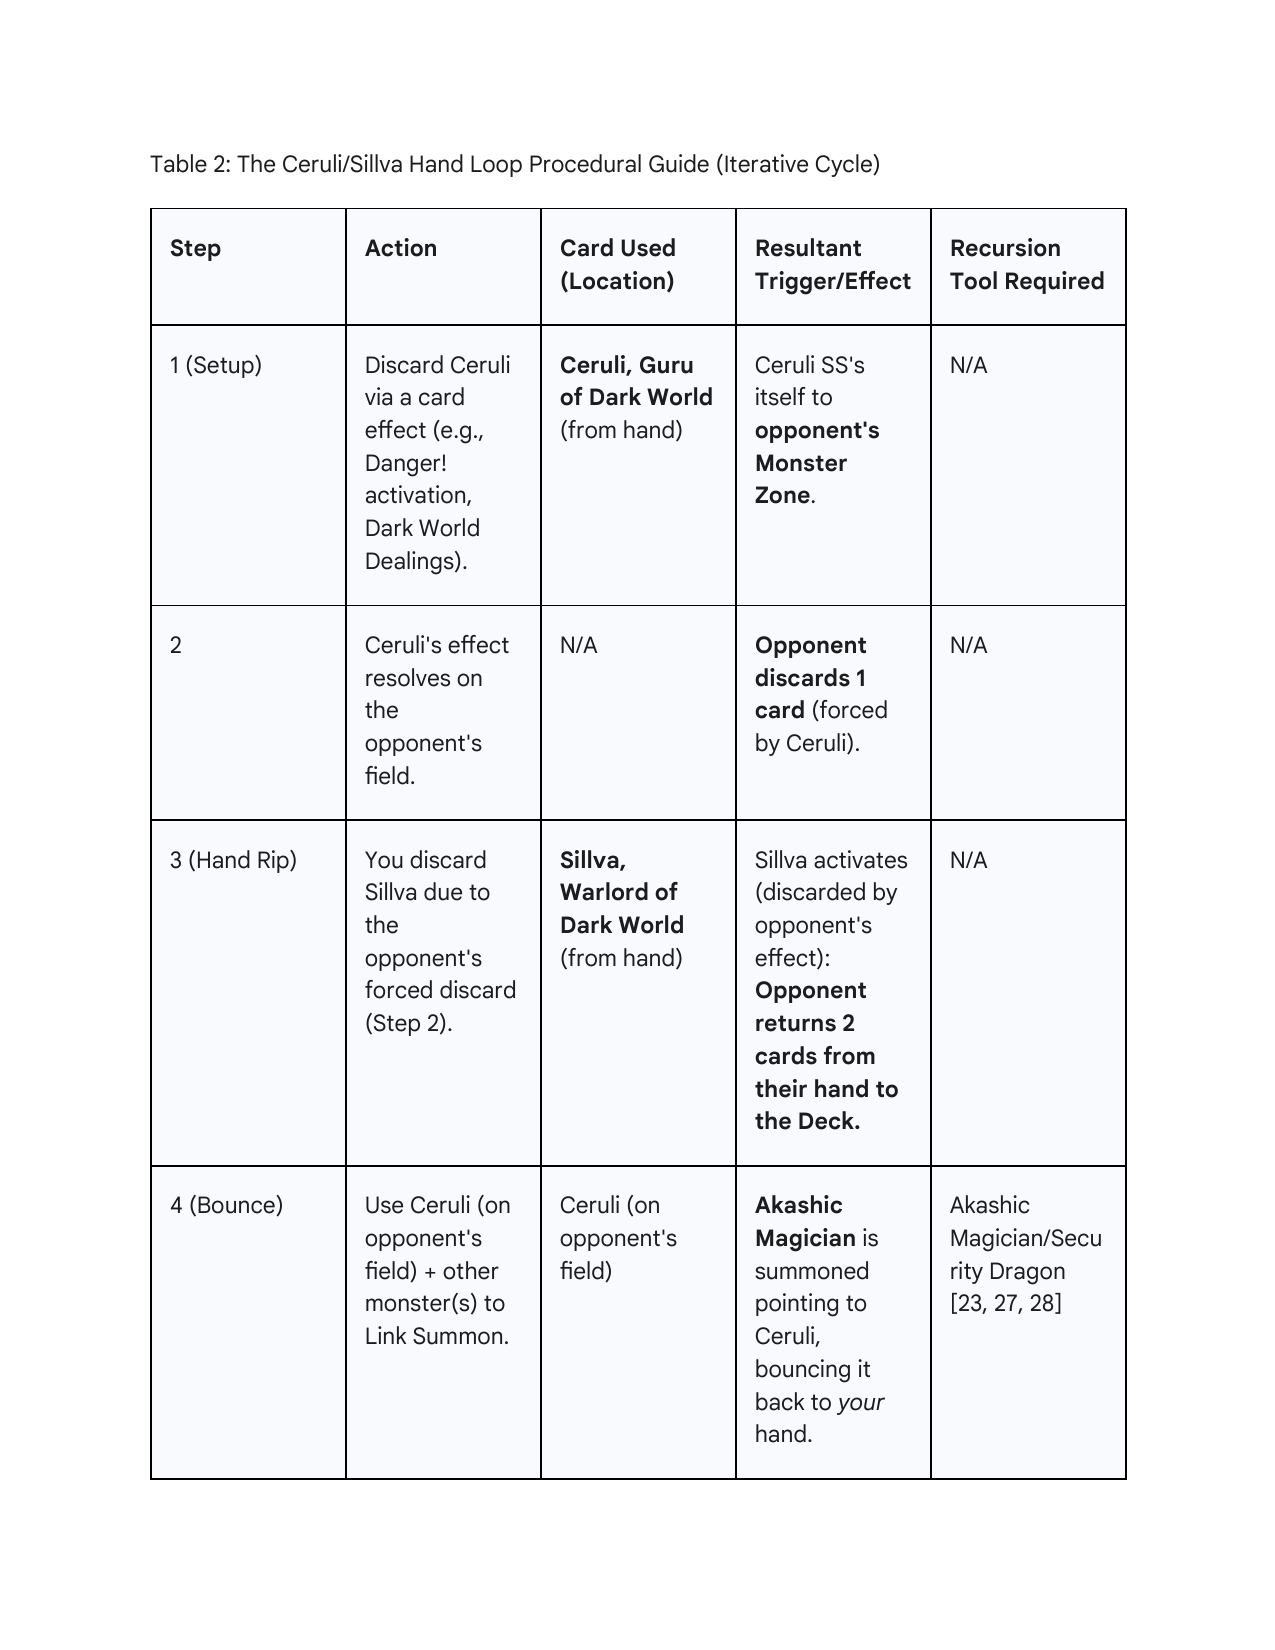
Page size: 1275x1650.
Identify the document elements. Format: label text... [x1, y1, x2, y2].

table_cell 4 (Bounce) [152, 1167, 345, 1478]
table_cell Akashic Magician/Security Dragon [23, 27, 28] [932, 1167, 1125, 1478]
table_cell 1 (Setup) [152, 326, 345, 604]
table_header Step [152, 209, 345, 324]
table_header Action [347, 209, 540, 324]
table_cell Akashic Magician is summoned pointing to Ceruli, bouncing it back to your hand. [737, 1167, 930, 1478]
table_header Recursion Tool Required [932, 209, 1125, 324]
table_cell 3 (Hand Rip) [152, 821, 345, 1165]
table_cell 2 [152, 606, 345, 819]
table_header Card Used (Location) [542, 209, 735, 324]
table_cell N/A [542, 606, 735, 819]
table_cell Ceruli's effect resolves on the opponent's field. [347, 606, 540, 819]
table_cell Ceruli SS's itself to opponent's Monster Zone. [737, 326, 930, 604]
table_cell Ceruli, Guru of Dark World (from hand) [542, 326, 735, 604]
table_cell You discard Sillva due to the opponent's forced discard (Step 2). [347, 821, 540, 1165]
table_cell N/A [932, 606, 1125, 819]
table_cell Use Ceruli (on opponent's field) + other monster(s) to Link Summon. [347, 1167, 540, 1478]
table_cell Sillva activates (discarded by opponent's effect): Opponent returns 2 cards from their hand to the Deck. [737, 821, 930, 1165]
text Table 2: The Ceruli/Sillva Hand Loop Procedural Guide (Iterative Cycle) [150, 150, 1125, 179]
table_cell N/A [932, 821, 1125, 1165]
table_cell Opponent discards 1 card (forced by Ceruli). [737, 606, 930, 819]
table_cell N/A [932, 326, 1125, 604]
table_header Resultant Trigger/Effect [737, 209, 930, 324]
table_cell Ceruli (on opponent's field) [542, 1167, 735, 1478]
table_cell Discard Ceruli via a card effect (e.g., Danger! activation, Dark World Dealings). [347, 326, 540, 604]
table_cell Sillva, Warlord of Dark World (from hand) [542, 821, 735, 1165]
